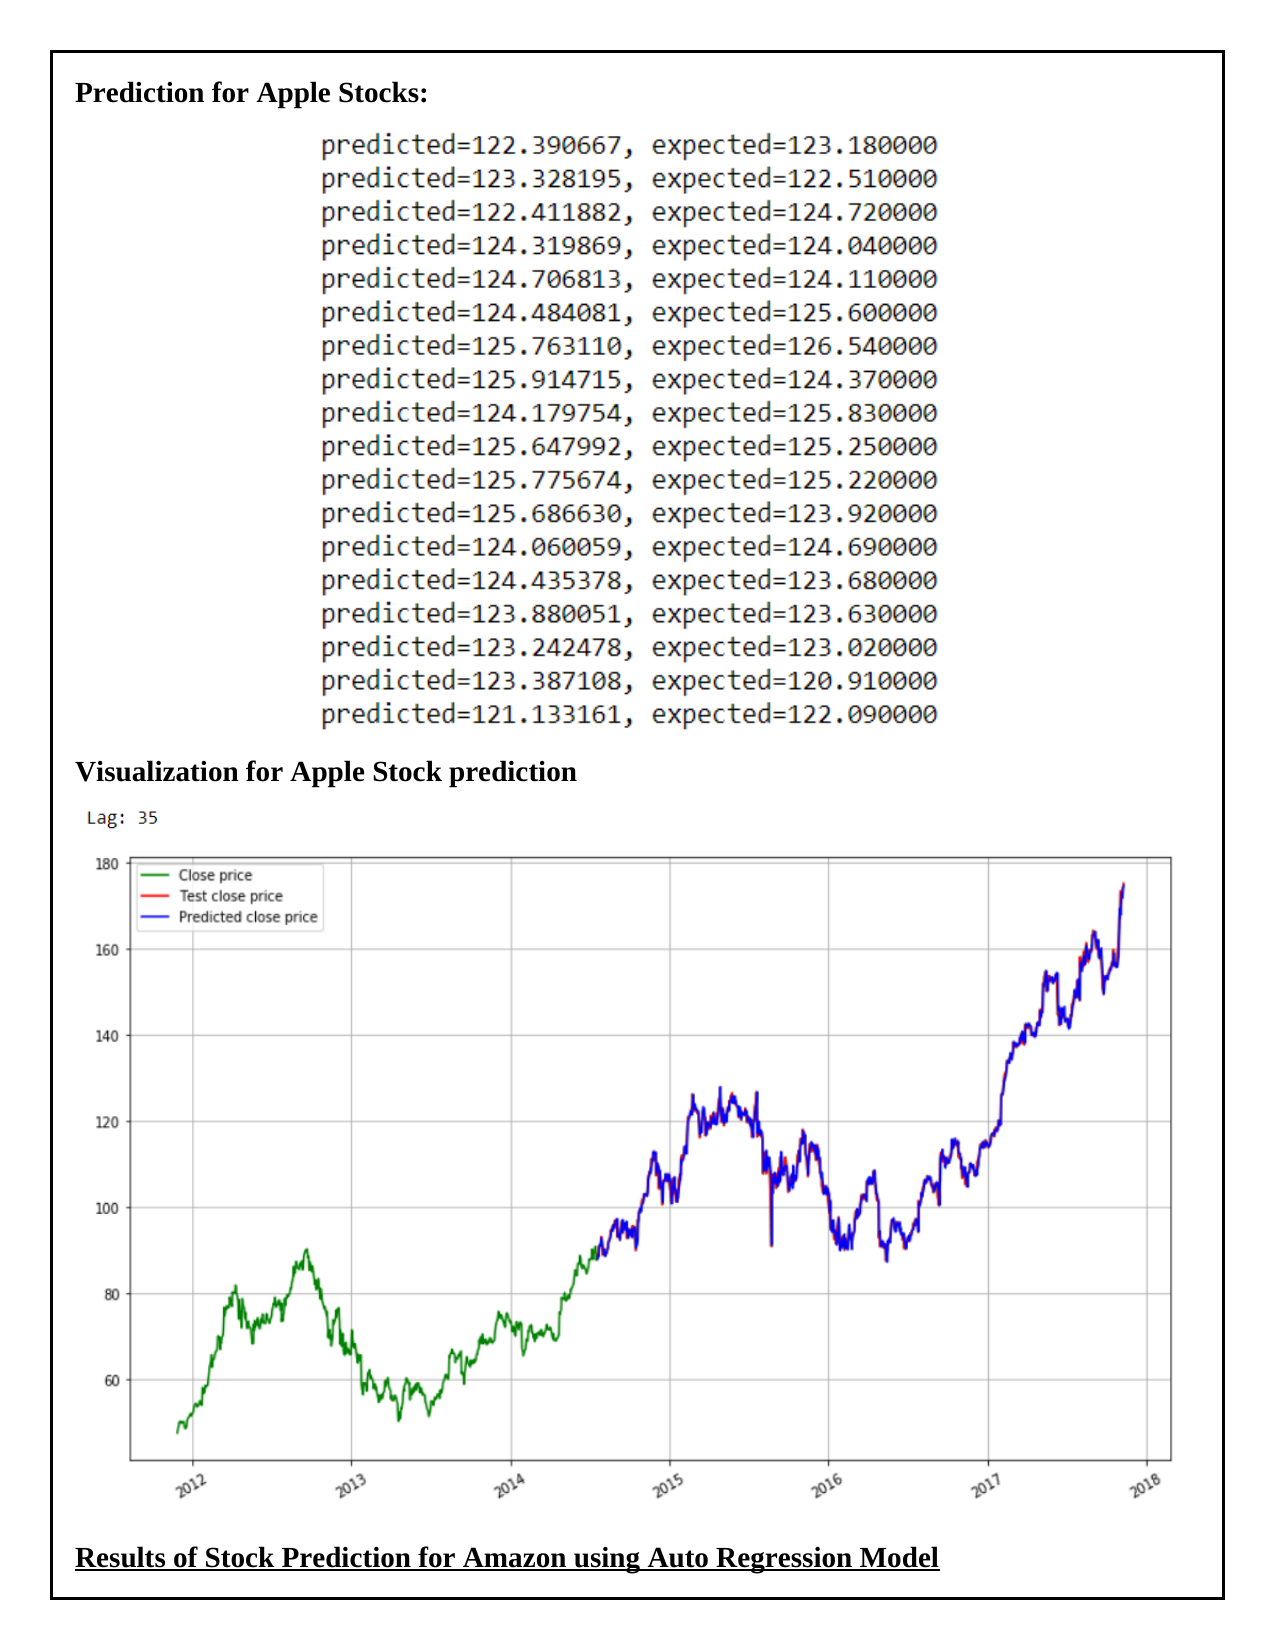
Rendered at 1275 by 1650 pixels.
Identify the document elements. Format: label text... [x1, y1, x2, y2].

text Visualization for Apple Stock prediction [75, 754, 1200, 787]
text Prediction for Apple Stocks: [75, 75, 1200, 108]
picture [75, 806, 1200, 1522]
picture [317, 127, 958, 736]
text Results of Stock Prediction for Amazon using Auto Regression Model [75, 1540, 1200, 1574]
